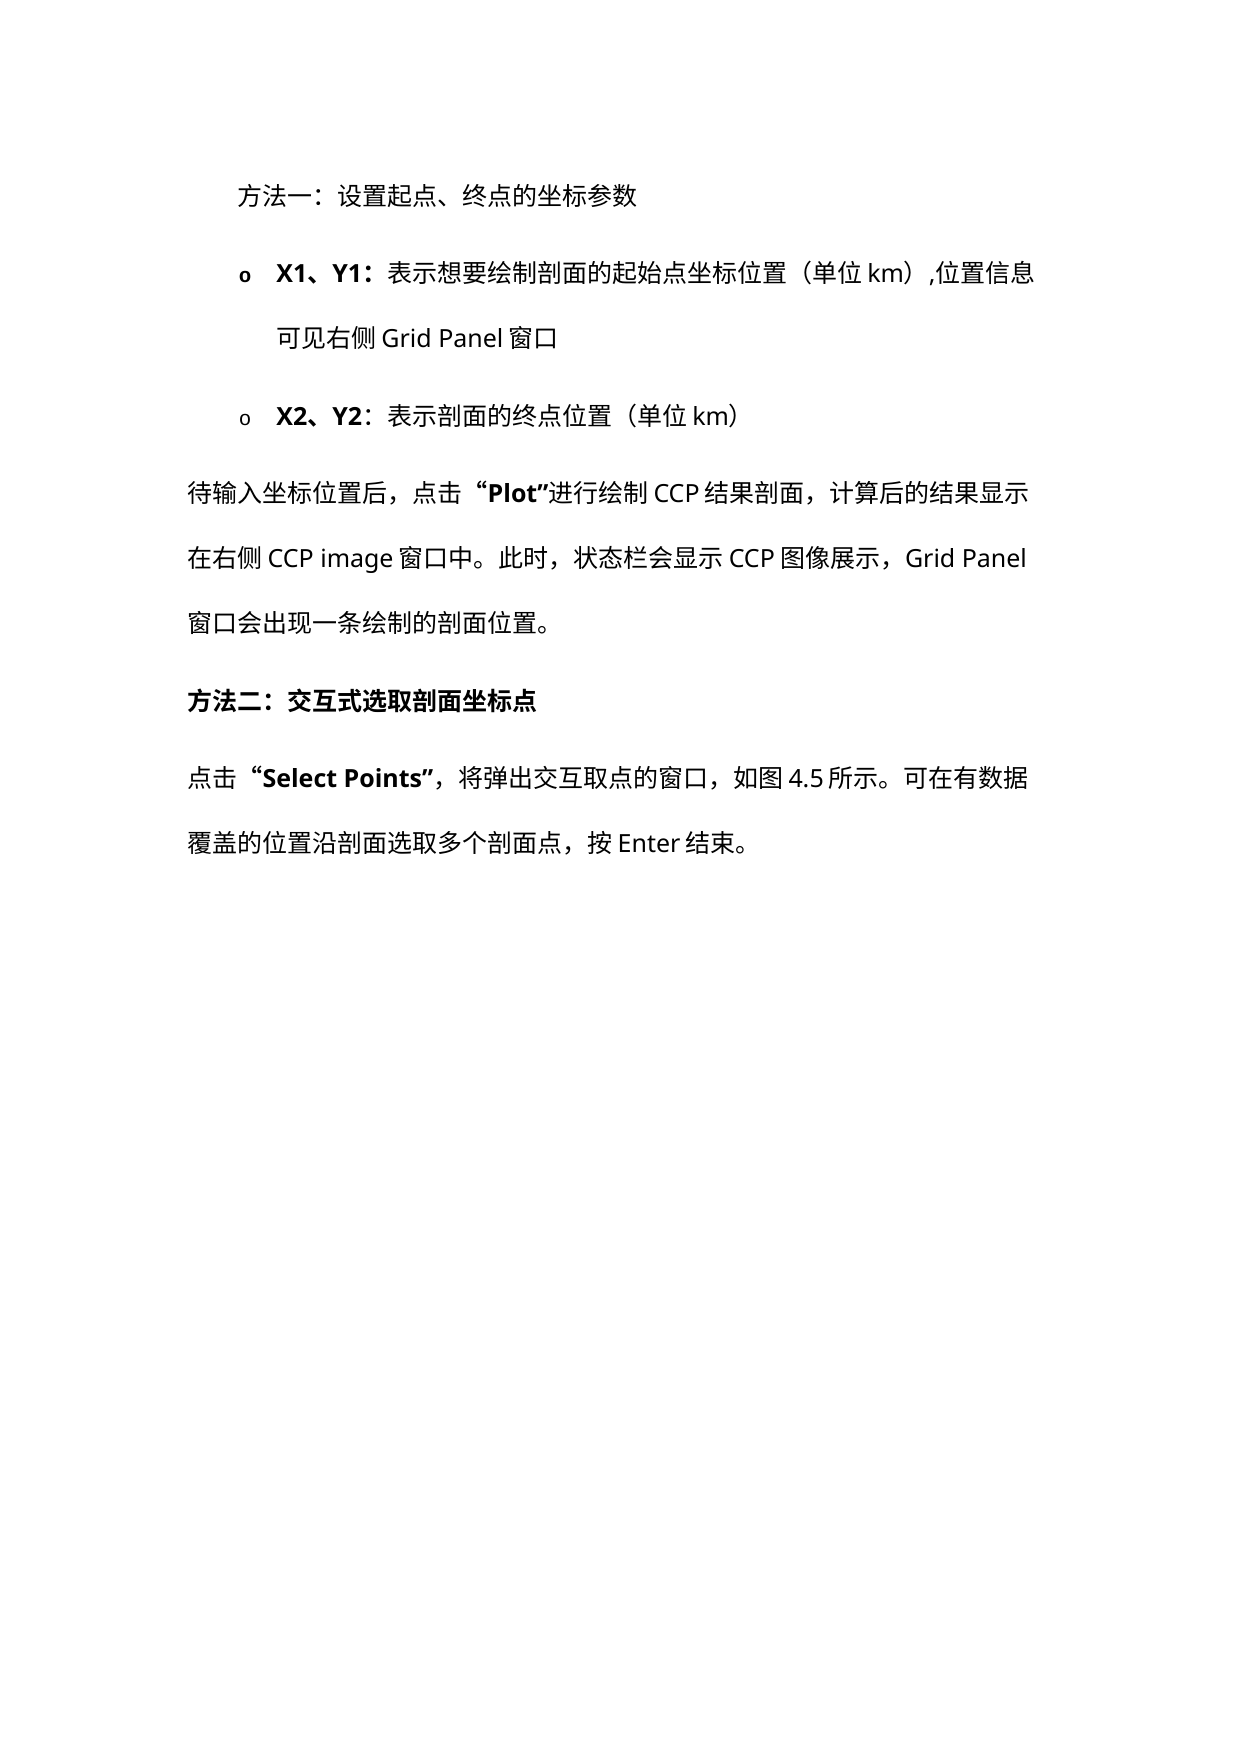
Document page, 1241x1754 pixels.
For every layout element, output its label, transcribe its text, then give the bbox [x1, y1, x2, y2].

text 点击“Select Points”，将弹出交互取点的窗口，如图4.5所示。可在有数据覆盖的位置沿剖面选取多个剖面点，按Enter结束。 [187, 744, 1053, 874]
list X1、Y1：表示想要绘制剖面的起始点坐标位置（单位km）,位置信息可见右侧Grid Panel窗口 [239, 239, 1053, 369]
text 方法二：交互式选取剖面坐标点 [187, 667, 1053, 732]
text 待输入坐标位置后，点击“Plot”进行绘制CCP结果剖面，计算后的结果显示在右侧CCP image窗口中。此时，状态栏会显示CCP图像展示，Grid Panel窗口会出现一条绘制的剖面位置。 [187, 459, 1053, 654]
text 方法一：设置起点、终点的坐标参数 [187, 162, 1053, 227]
list X2、Y2：表示剖面的终点位置（单位km） [239, 382, 1053, 447]
